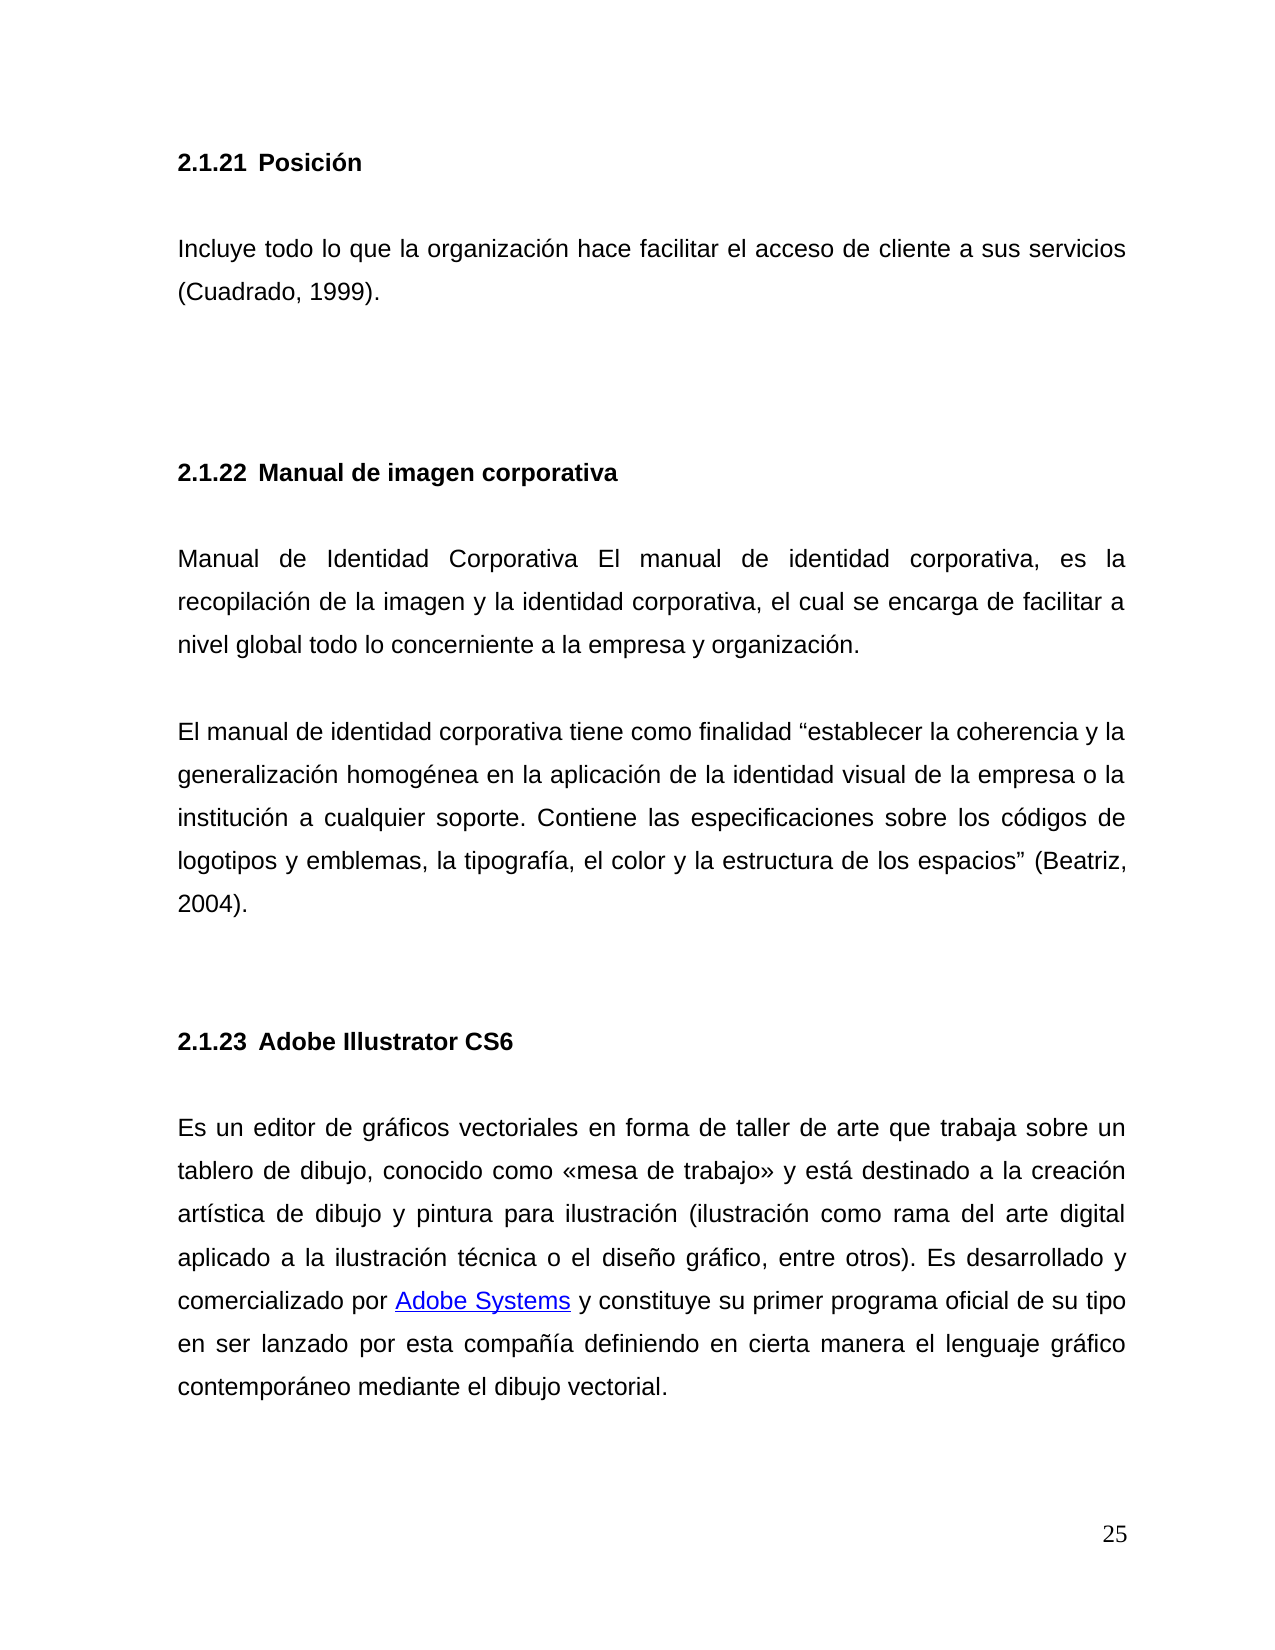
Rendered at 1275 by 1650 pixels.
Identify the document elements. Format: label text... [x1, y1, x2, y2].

text El manual de identidad corporativa tiene como finalidad “establecer la coherencia y la generalización homogénea en la aplicación de la identidad visual de la empresa o la institución a cualquier soporte. Contiene las especificaciones sobre los códigos de logotipos y emblemas, la tipografía, el color y la estructura de los espacios” . [177, 717, 1127, 918]
text Manual de Identidad Corporativa El manual de identidad corporativa, es la recopilación de la imagen y la identidad corporativa, el cual se encarga de facilitar a nivel global todo lo concerniente a la empresa y organización. [177, 544, 1127, 659]
subtitle Manual de imagen corporativa [177, 458, 1127, 487]
text Es un editor de gráficos vectoriales en forma de taller de arte que trabaja sobre un tablero de dibujo, conocido como «mesa de trabajo» y está destinado a la creación artística de dibujo y pintura para ilustración (ilustración como rama del arte digital aplicado a la ilustración técnica o el diseño gráfico, entre otros). Es desarrollado y comercializado por Adobe Systems y constituye su primer programa oficial de su tipo en ser lanzado por esta compañía definiendo en cierta manera el lenguaje gráfico contemporáneo mediante el dibujo vectorial. [177, 1113, 1127, 1401]
subtitle Adobe Illustrator CS6 [177, 1027, 1127, 1056]
text Incluye todo lo que la organización hace facilitar el acceso de cliente a sus servicios . [177, 234, 1127, 306]
subtitle Posición [177, 148, 1127, 176]
